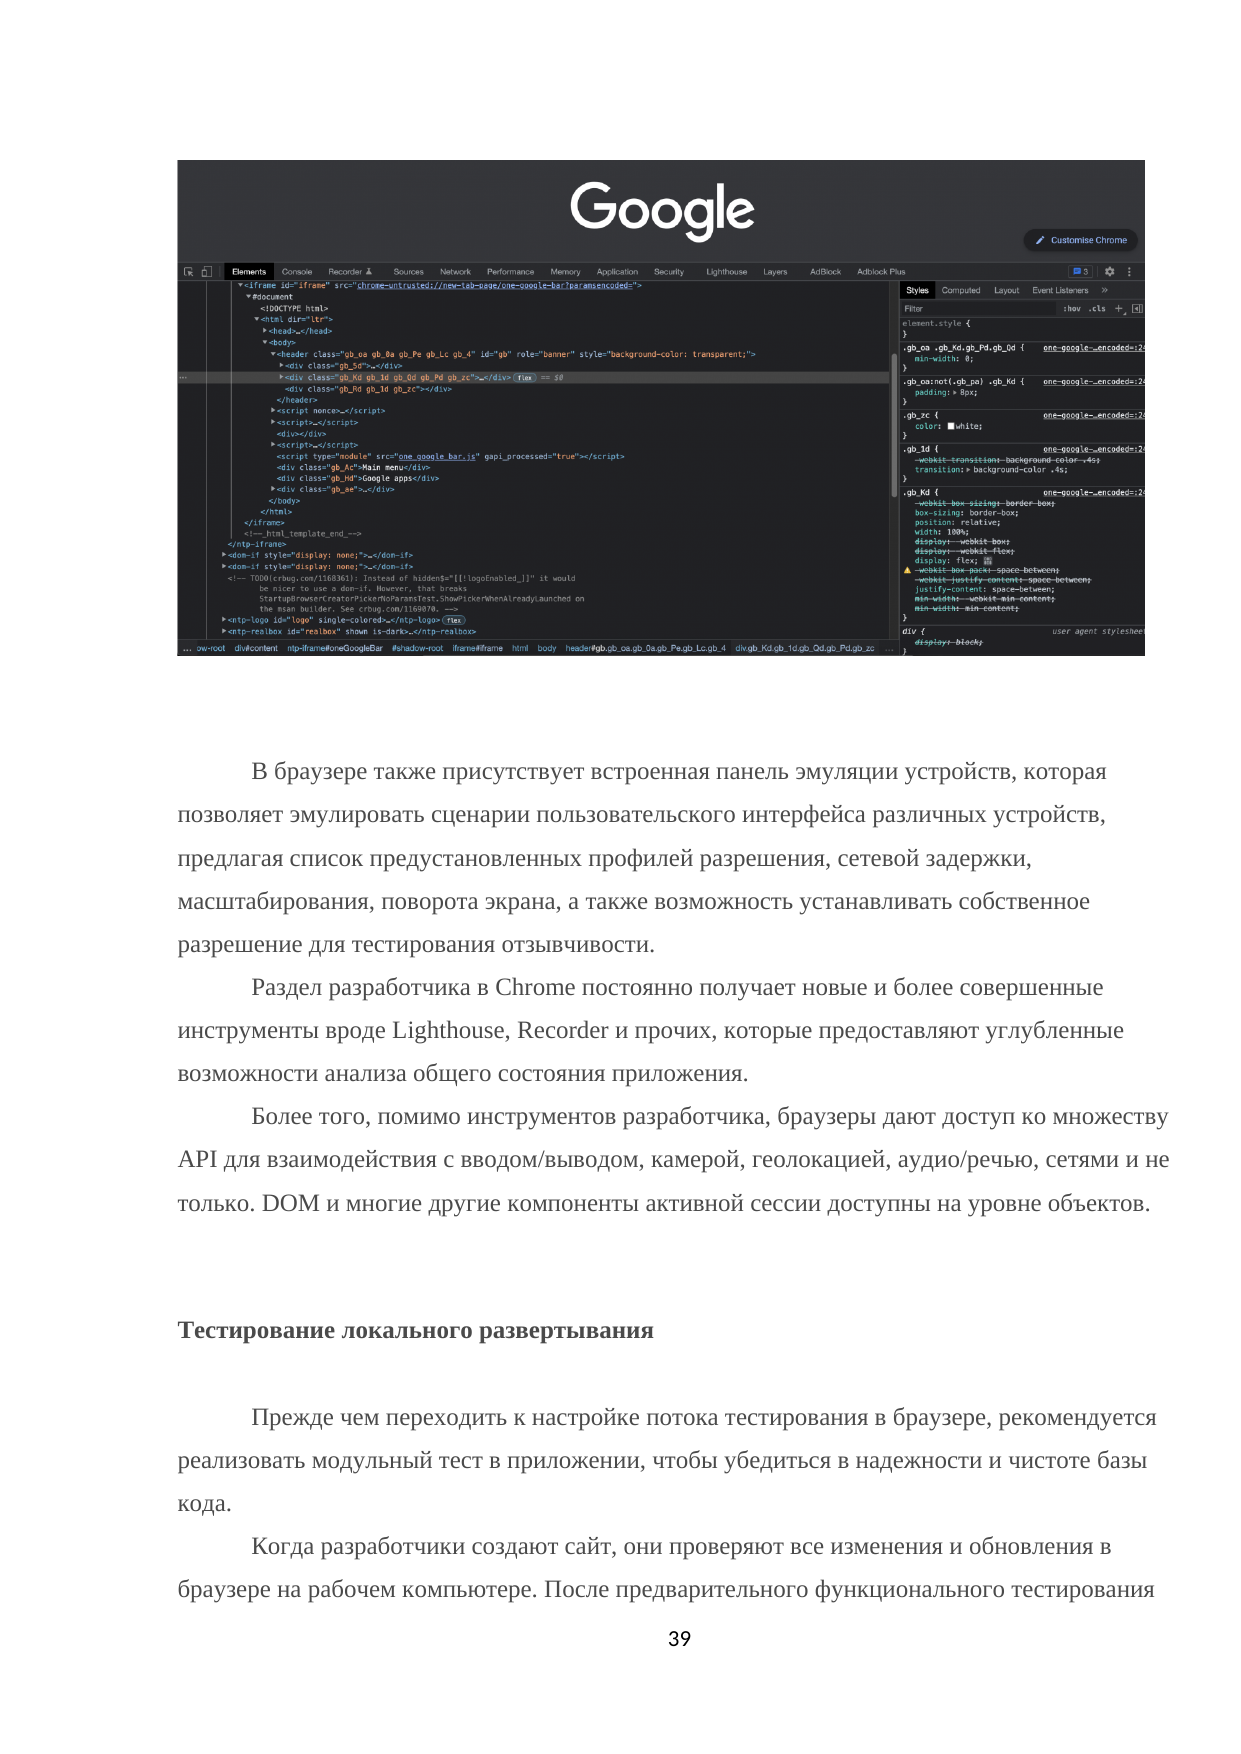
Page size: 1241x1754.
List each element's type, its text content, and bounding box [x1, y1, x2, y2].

picture [177, 160, 1145, 656]
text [177, 1358, 1181, 1603]
text Тестирование локального развертывания [177, 1315, 1181, 1344]
